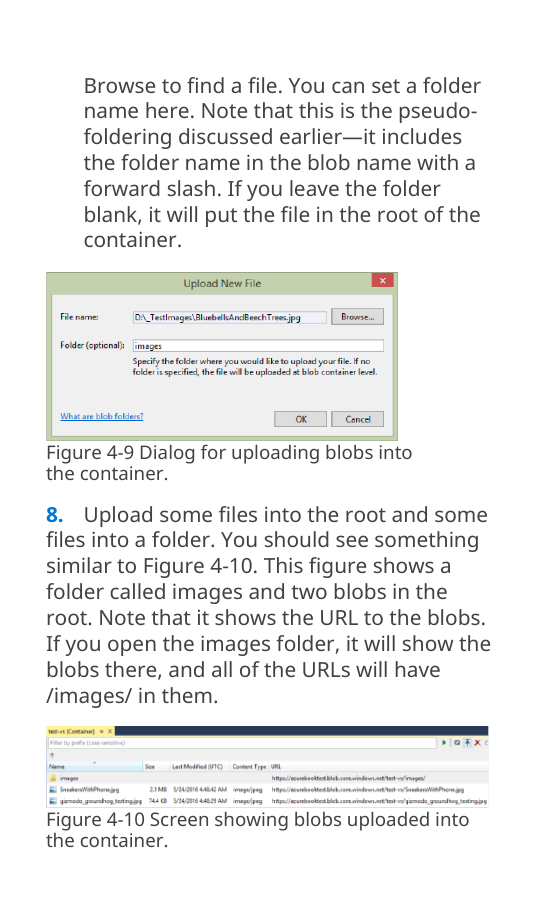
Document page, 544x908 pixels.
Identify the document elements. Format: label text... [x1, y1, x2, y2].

text Figure 4-10 Screen showing blobs uploaded into the container. [46, 809, 478, 853]
text Browse to find a file. You can set a folder name here. Note that this is the pseudo-foldering discussed earlier—it includes the folder name in the blob name with a forward slash. If you leave the folder blank, it will put the file in the root of the container. [83, 73, 495, 254]
text Figure 4-9 Dialog for uploading blobs into the container. [46, 442, 431, 485]
list Upload some files into the root and some files into a folder. You should see something similar to Figure 4-10. This figure shows a folder called images and two blobs in the root. Note that it shows the URL to the blobs. If you open the images folder, it will show the blobs there, and all of the URLs will have /images/ in them. [46, 502, 495, 709]
picture [46, 726, 489, 808]
picture [46, 272, 398, 441]
